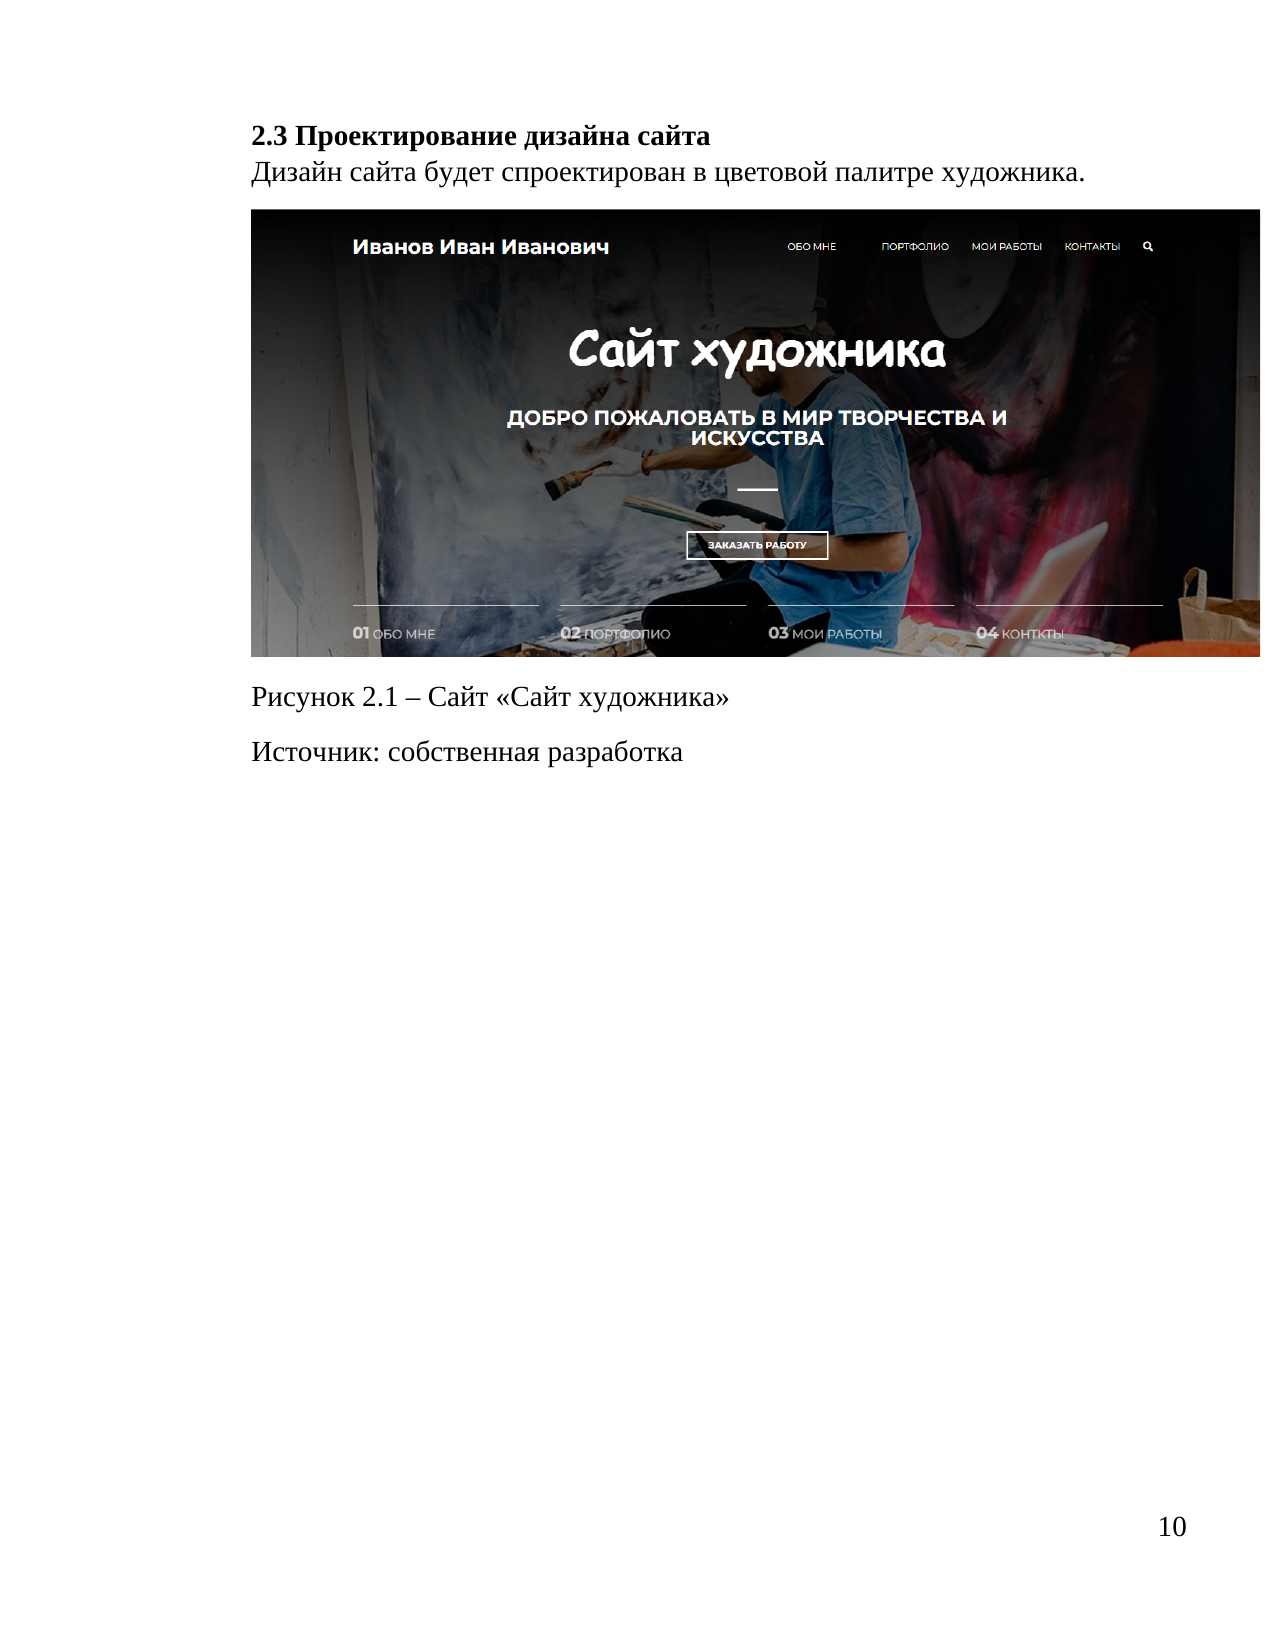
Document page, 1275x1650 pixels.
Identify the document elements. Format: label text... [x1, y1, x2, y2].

text Рисунок 2.1 – Сайт «Сайт художника» [177, 679, 1186, 712]
text Источник: собственная разработка [177, 734, 1186, 767]
picture [251, 209, 1261, 657]
text Дизайн сайта будет спроектирован в цветовой палитре художника. [177, 154, 1186, 188]
subtitle 2.3 Проектирование дизайна сайта [177, 118, 1186, 152]
